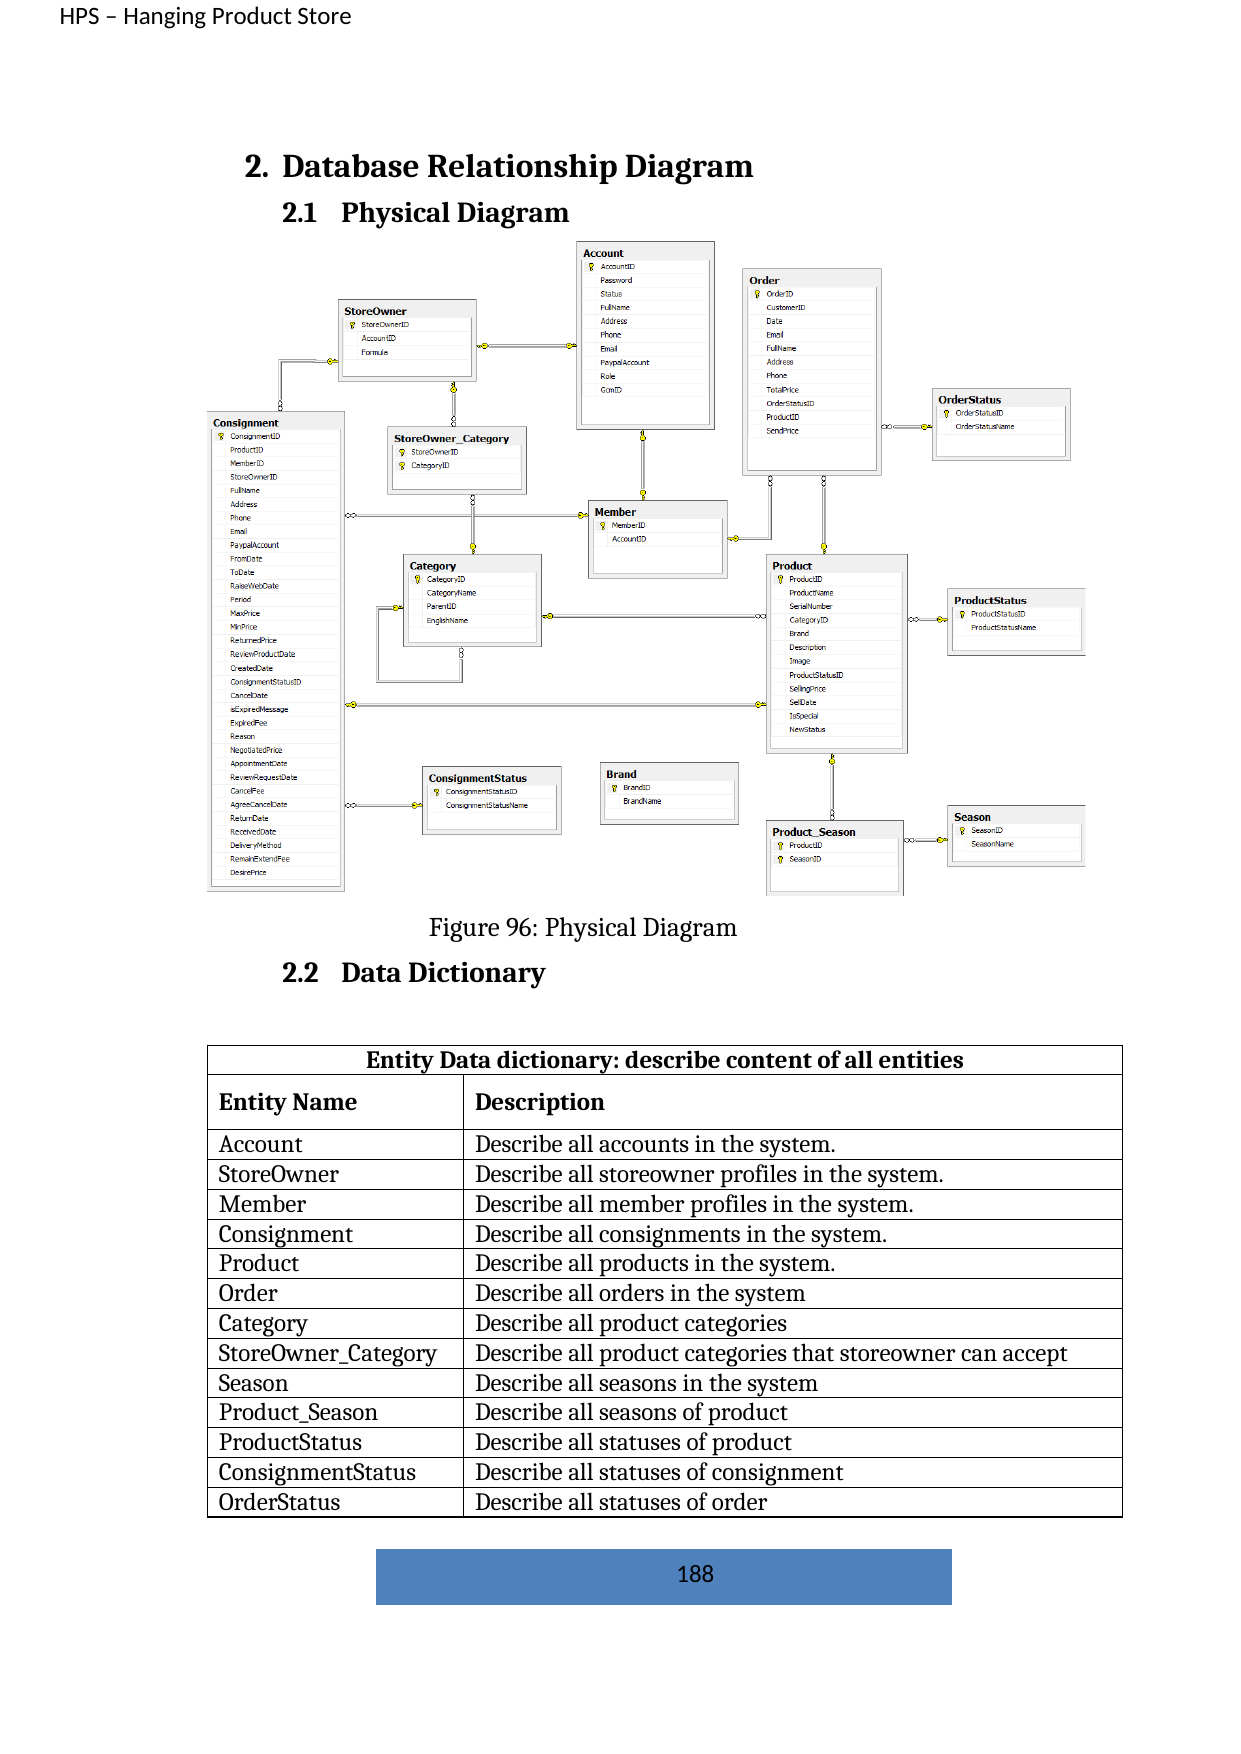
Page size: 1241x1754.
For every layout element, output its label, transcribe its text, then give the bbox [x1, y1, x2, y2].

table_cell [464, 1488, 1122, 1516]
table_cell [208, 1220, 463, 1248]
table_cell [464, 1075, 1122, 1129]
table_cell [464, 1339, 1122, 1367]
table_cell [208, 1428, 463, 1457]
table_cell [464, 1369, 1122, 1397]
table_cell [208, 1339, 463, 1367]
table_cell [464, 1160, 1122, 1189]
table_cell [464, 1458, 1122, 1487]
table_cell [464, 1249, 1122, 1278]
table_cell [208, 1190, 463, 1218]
subtitle Data Dictionary [282, 956, 1122, 989]
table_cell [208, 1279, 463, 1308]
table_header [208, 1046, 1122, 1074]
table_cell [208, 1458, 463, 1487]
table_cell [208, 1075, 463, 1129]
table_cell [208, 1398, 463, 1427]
subtitle Database Relationship Diagram [244, 147, 1122, 185]
subtitle Physical Diagram [282, 196, 1122, 229]
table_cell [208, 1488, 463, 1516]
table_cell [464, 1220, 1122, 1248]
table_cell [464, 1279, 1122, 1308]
picture [207, 241, 1122, 896]
text Figure 96: Physical Diagram [428, 912, 1122, 943]
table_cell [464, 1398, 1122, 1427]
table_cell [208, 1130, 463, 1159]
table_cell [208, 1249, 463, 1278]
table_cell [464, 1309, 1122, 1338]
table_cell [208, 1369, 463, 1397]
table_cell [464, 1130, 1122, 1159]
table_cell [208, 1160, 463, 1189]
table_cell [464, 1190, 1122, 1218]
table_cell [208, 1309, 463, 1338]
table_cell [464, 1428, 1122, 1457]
